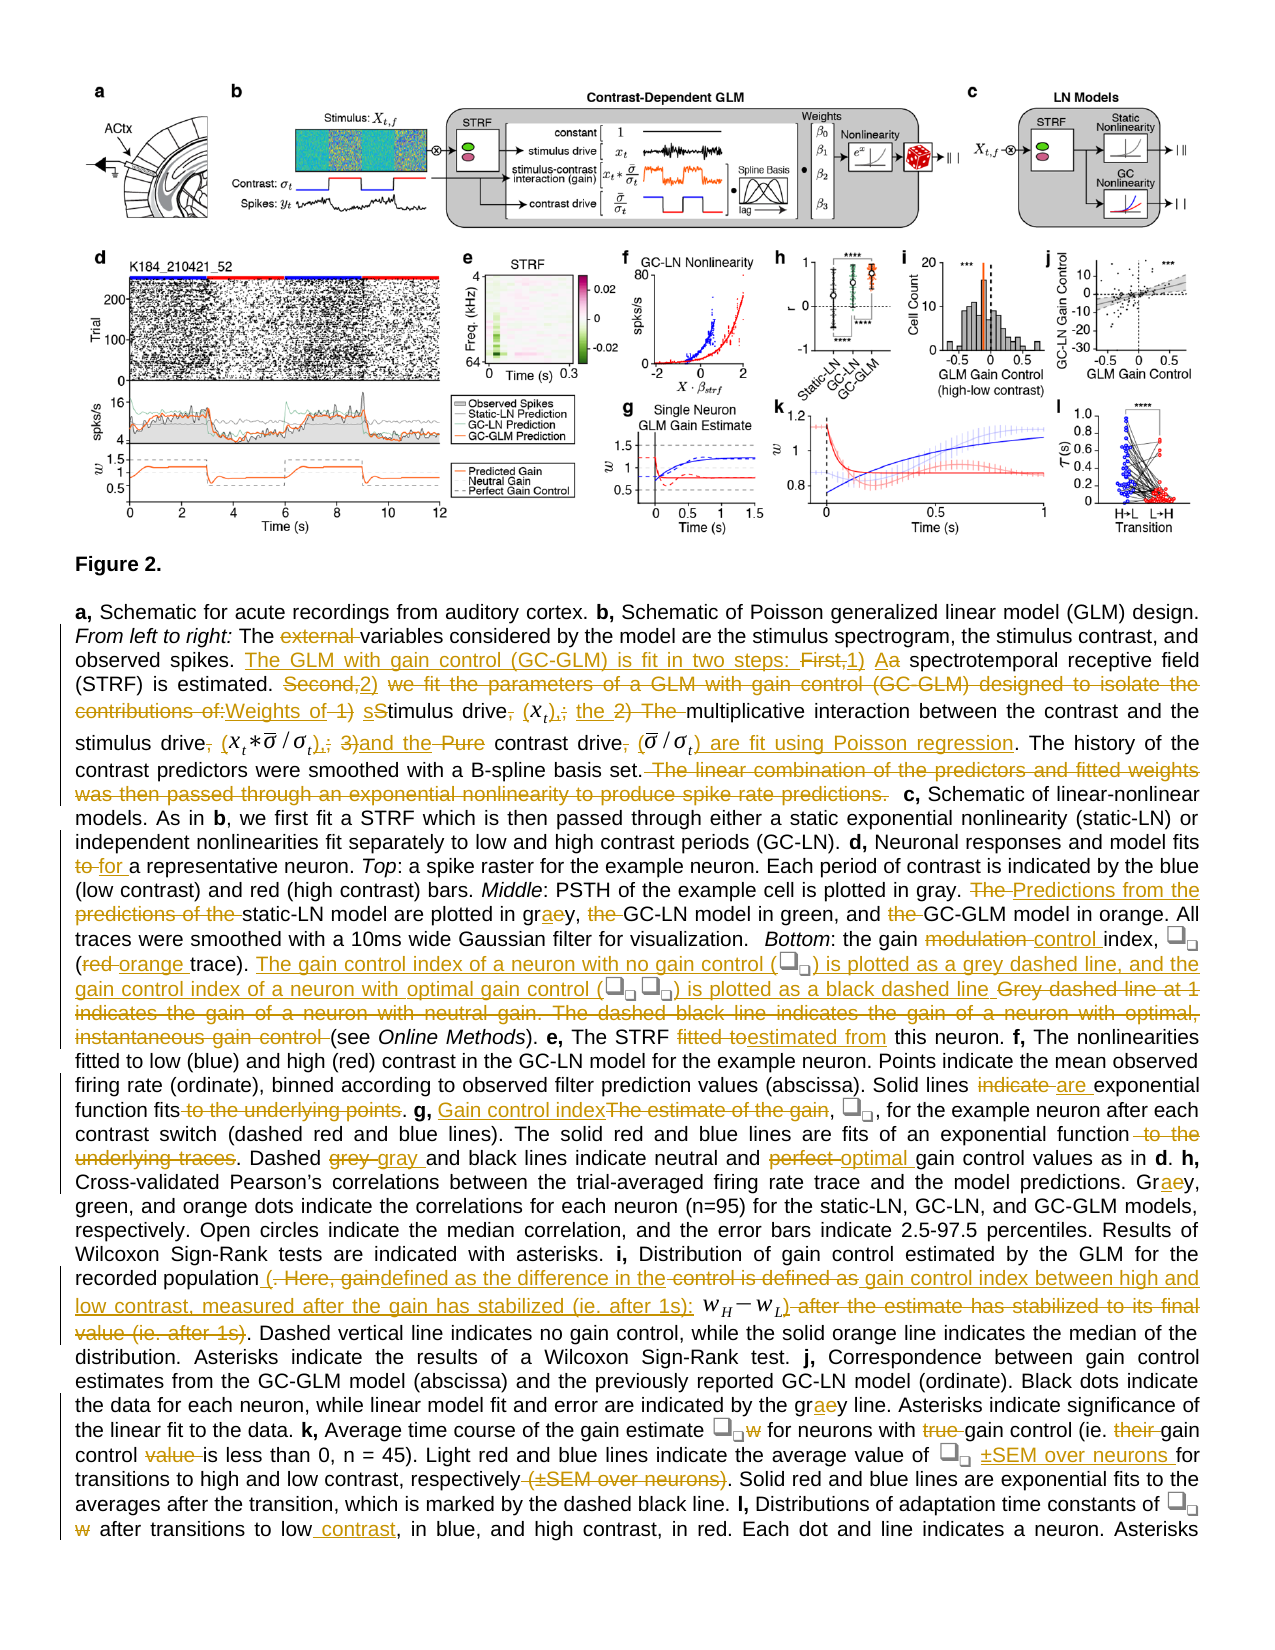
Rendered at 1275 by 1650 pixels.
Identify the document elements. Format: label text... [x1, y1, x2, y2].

text Figure 2. [75, 552, 1200, 576]
picture [75, 75, 1200, 552]
